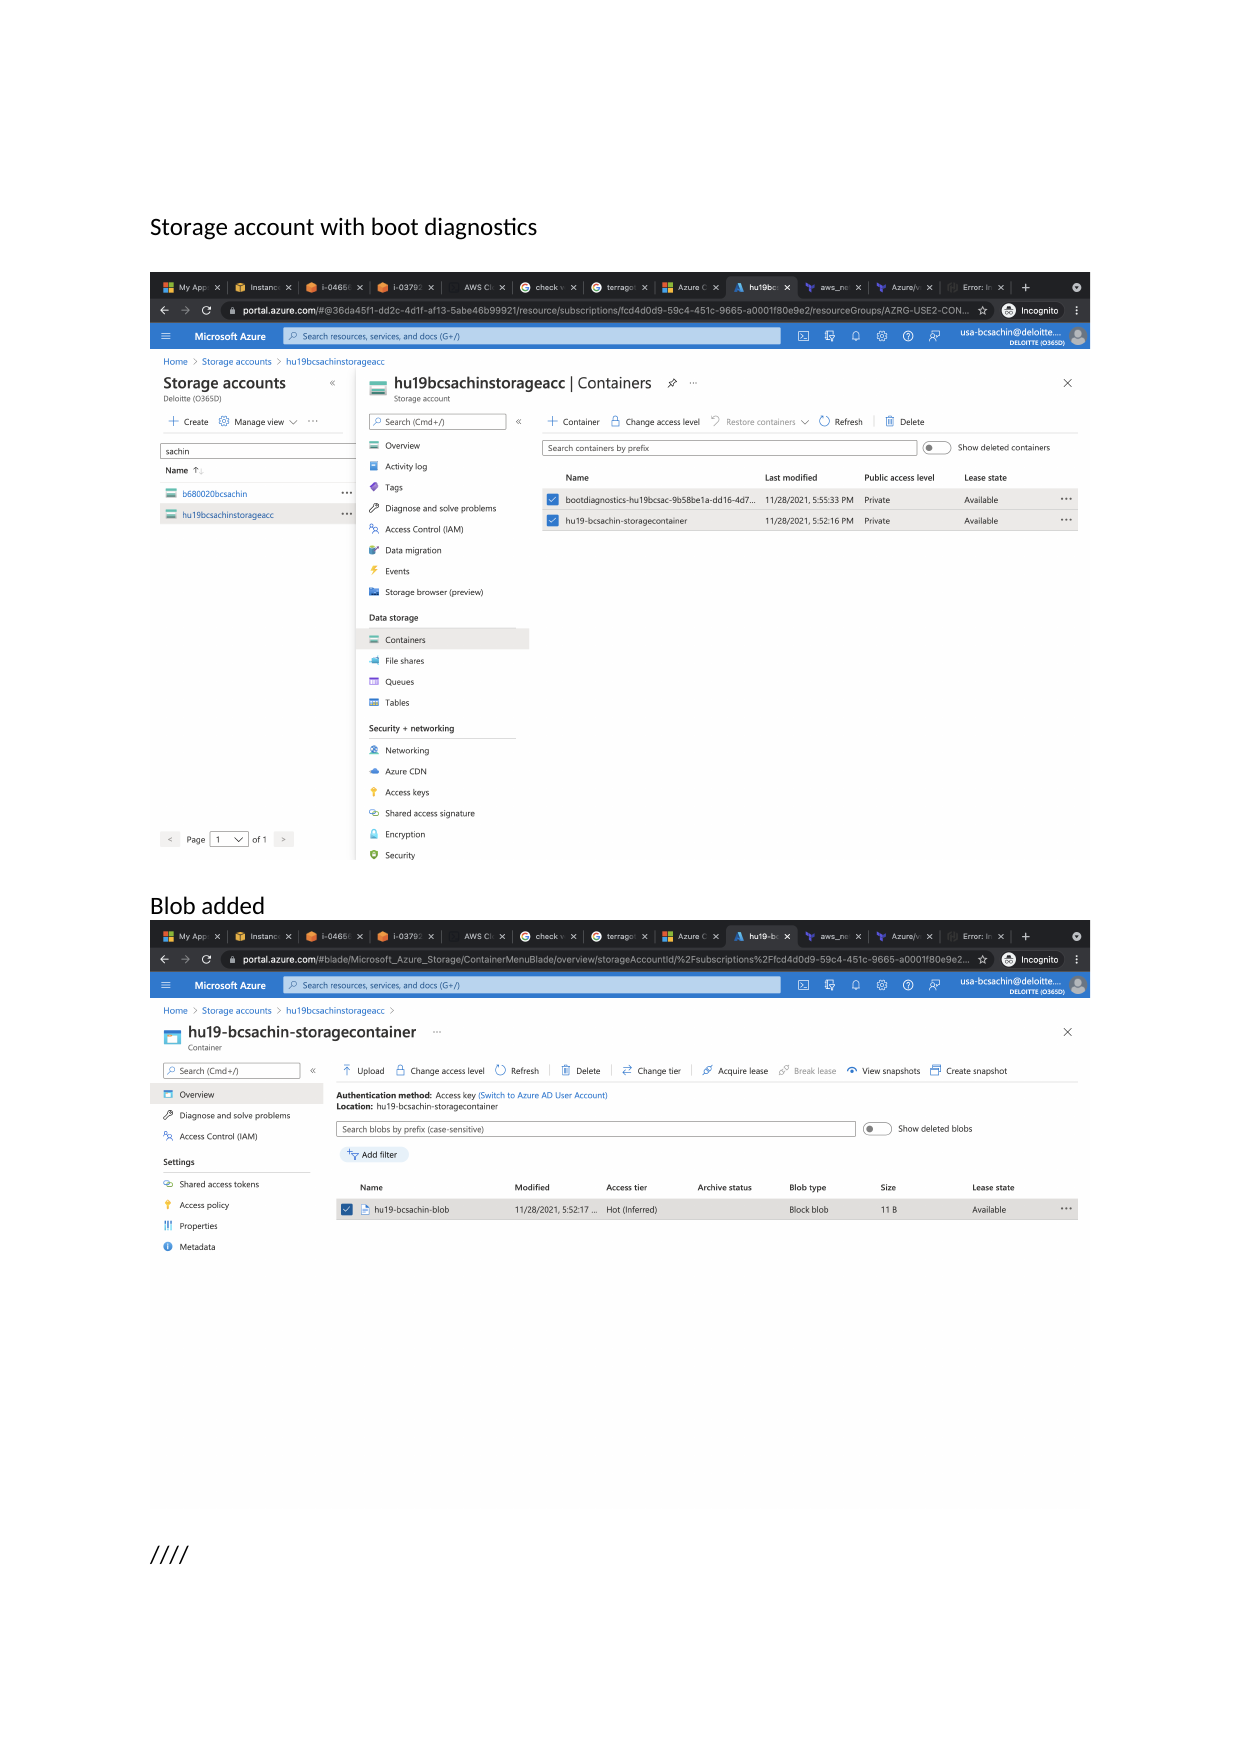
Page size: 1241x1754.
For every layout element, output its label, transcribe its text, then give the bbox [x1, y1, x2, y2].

text Storage account with boot diagnostics [150, 211, 1090, 242]
picture [150, 920, 1091, 1509]
text Blob added [150, 890, 1090, 920]
text //// [150, 1539, 1090, 1569]
picture [150, 272, 1091, 860]
